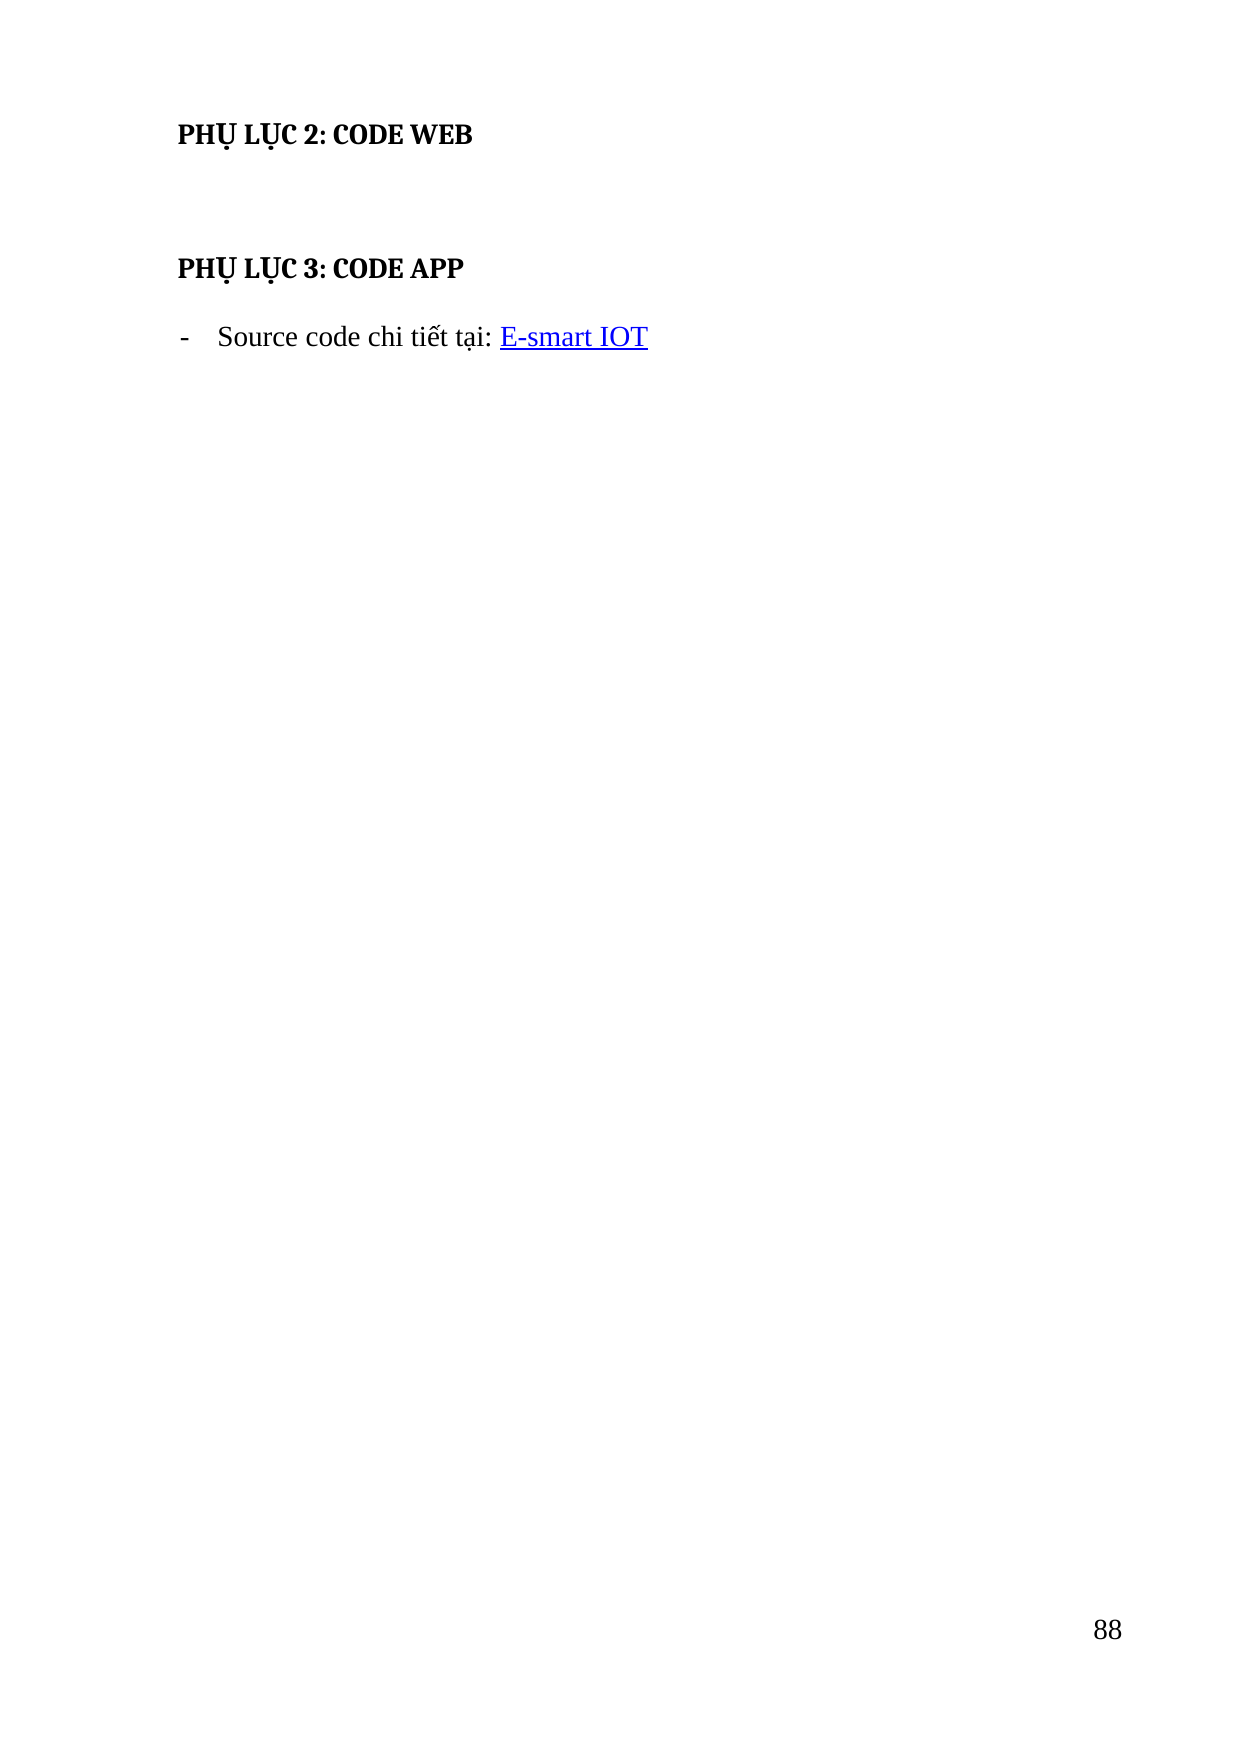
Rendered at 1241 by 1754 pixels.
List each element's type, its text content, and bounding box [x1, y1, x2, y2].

list Source code chi tiết tại: E-smart IOT [179, 319, 1122, 353]
subtitle PHỤ LỤC 3: CODE APP [177, 252, 1122, 286]
subtitle PHỤ LỤC 2: CODE WEB [177, 118, 1122, 152]
